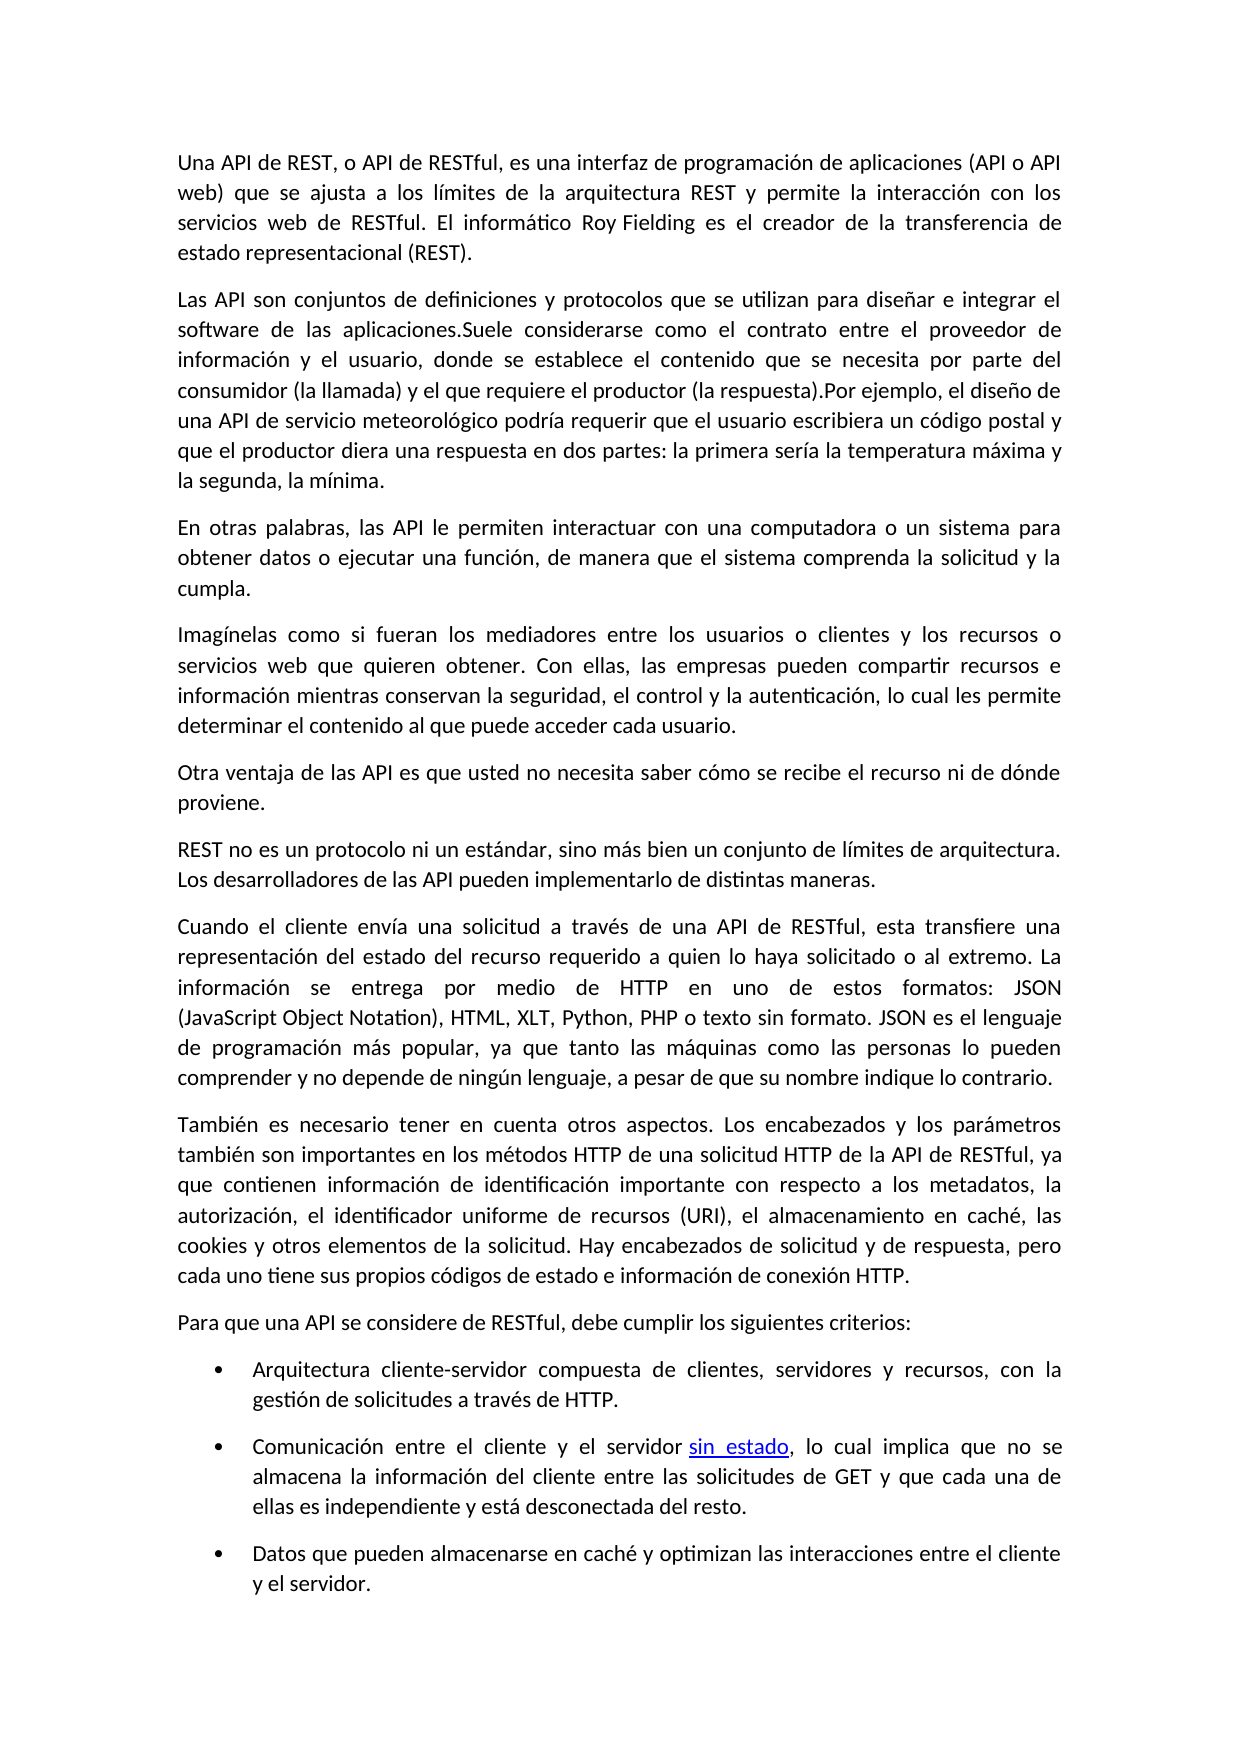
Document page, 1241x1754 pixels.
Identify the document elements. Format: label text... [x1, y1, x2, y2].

text Las API son conjuntos de definiciones y protocolos que se utilizan para diseñar e integrar el software de las aplicaciones.Suele considerarse como el contrato entre el proveedor de información y el usuario, donde se establece el contenido que se necesita por parte del consumidor (la llamada) y el que requiere el productor (la respuesta).Por ejemplo, el diseño de una API de servicio meteorológico podría requerir que el usuario escribiera un código postal y que el productor diera una respuesta en dos partes: la primera sería la temperatura máxima y la segunda, la mínima. [177, 285, 1063, 494]
text También es necesario tener en cuenta otros aspectos. Los encabezados y los parámetros también son importantes en los métodos HTTP de una solicitud HTTP de la API de RESTful, ya que contienen información de identificación importante con respecto a los metadatos, la autorización, el identificador uniforme de recursos (URI), el almacenamiento en caché, las cookies y otros elementos de la solicitud. Hay encabezados de solicitud y de respuesta, pero cada uno tiene sus propios códigos de estado e información de conexión HTTP. [177, 1110, 1063, 1289]
list Arquitectura cliente-servidor compuesta de clientes, servidores y recursos, con la gestión de solicitudes a través de HTTP. [215, 1355, 1063, 1413]
list Datos que pueden almacenarse en caché y optimizan las interacciones entre el cliente y el servidor. [215, 1539, 1063, 1597]
text Cuando el cliente envía una solicitud a través de una API de RESTful, esta transfiere una representación del estado del recurso requerido a quien lo haya solicitado o al extremo. La información se entrega por medio de HTTP en uno de estos formatos: JSON (JavaScript Object Notation), HTML, XLT, Python, PHP o texto sin formato. JSON es el lenguaje de programación más popular, ya que tanto las máquinas como las personas lo pueden comprender y no depende de ningún lenguaje, a pesar de que su nombre indique lo contrario. [177, 912, 1063, 1091]
text En otras palabras, las API le permiten interactuar con una computadora o un sistema para obtener datos o ejecutar una función, de manera que el sistema comprenda la solicitud y la cumpla. [177, 513, 1063, 602]
text REST no es un protocolo ni un estándar, sino más bien un conjunto de límites de arquitectura. Los desarrolladores de las API pueden implementarlo de distintas maneras. [177, 835, 1063, 893]
text Una API de REST, o API de RESTful, es una interfaz de programación de aplicaciones (API o API web) que se ajusta a los límites de la arquitectura REST y permite la interacción con los servicios web de RESTful. El informático Roy Fielding es el creador de la transferencia de estado representacional (REST). [177, 148, 1063, 266]
text Para que una API se considere de RESTful, debe cumplir los siguientes criterios: [177, 1308, 1063, 1336]
list Comunicación entre el cliente y el servidor sin estado, lo cual implica que no se almacena la información del cliente entre las solicitudes de GET y que cada una de ellas es independiente y está desconectada del resto. [215, 1432, 1063, 1520]
text Imagínelas como si fueran los mediadores entre los usuarios o clientes y los recursos o servicios web que quieren obtener. Con ellas, las empresas pueden compartir recursos e información mientras conservan la seguridad, el control y la autenticación, lo cual les permite determinar el contenido al que puede acceder cada usuario. [177, 621, 1063, 739]
text Otra ventaja de las API es que usted no necesita saber cómo se recibe el recurso ni de dónde proviene. [177, 758, 1063, 816]
